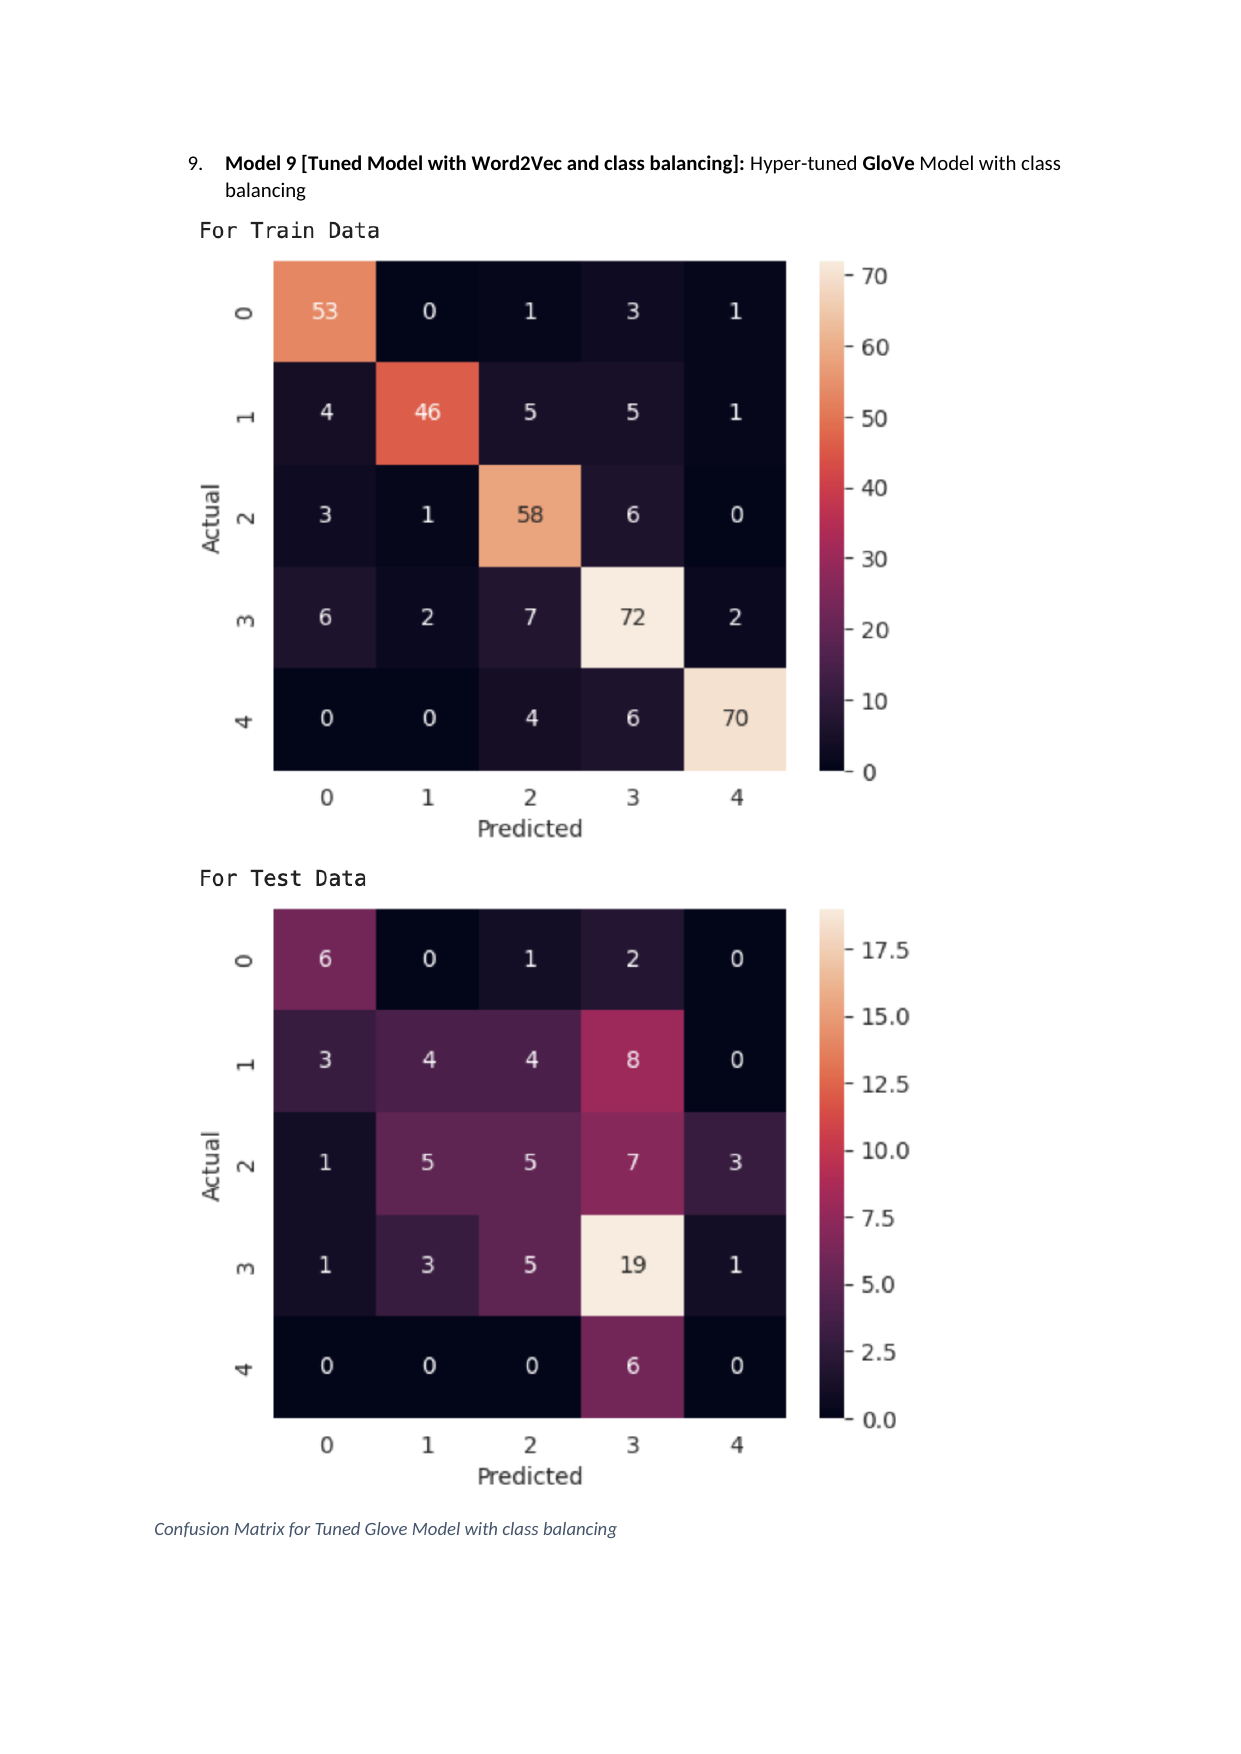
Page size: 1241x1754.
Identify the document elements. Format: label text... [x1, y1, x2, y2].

picture [187, 221, 915, 1499]
list Model 9 [Tuned Model with Word2Vec and class balancing]: Hyper-tuned GloVe Model with class balancing [187, 150, 1090, 203]
text Confusion Matrix for Tuned Glove Model with class balancing [150, 1517, 1090, 1540]
